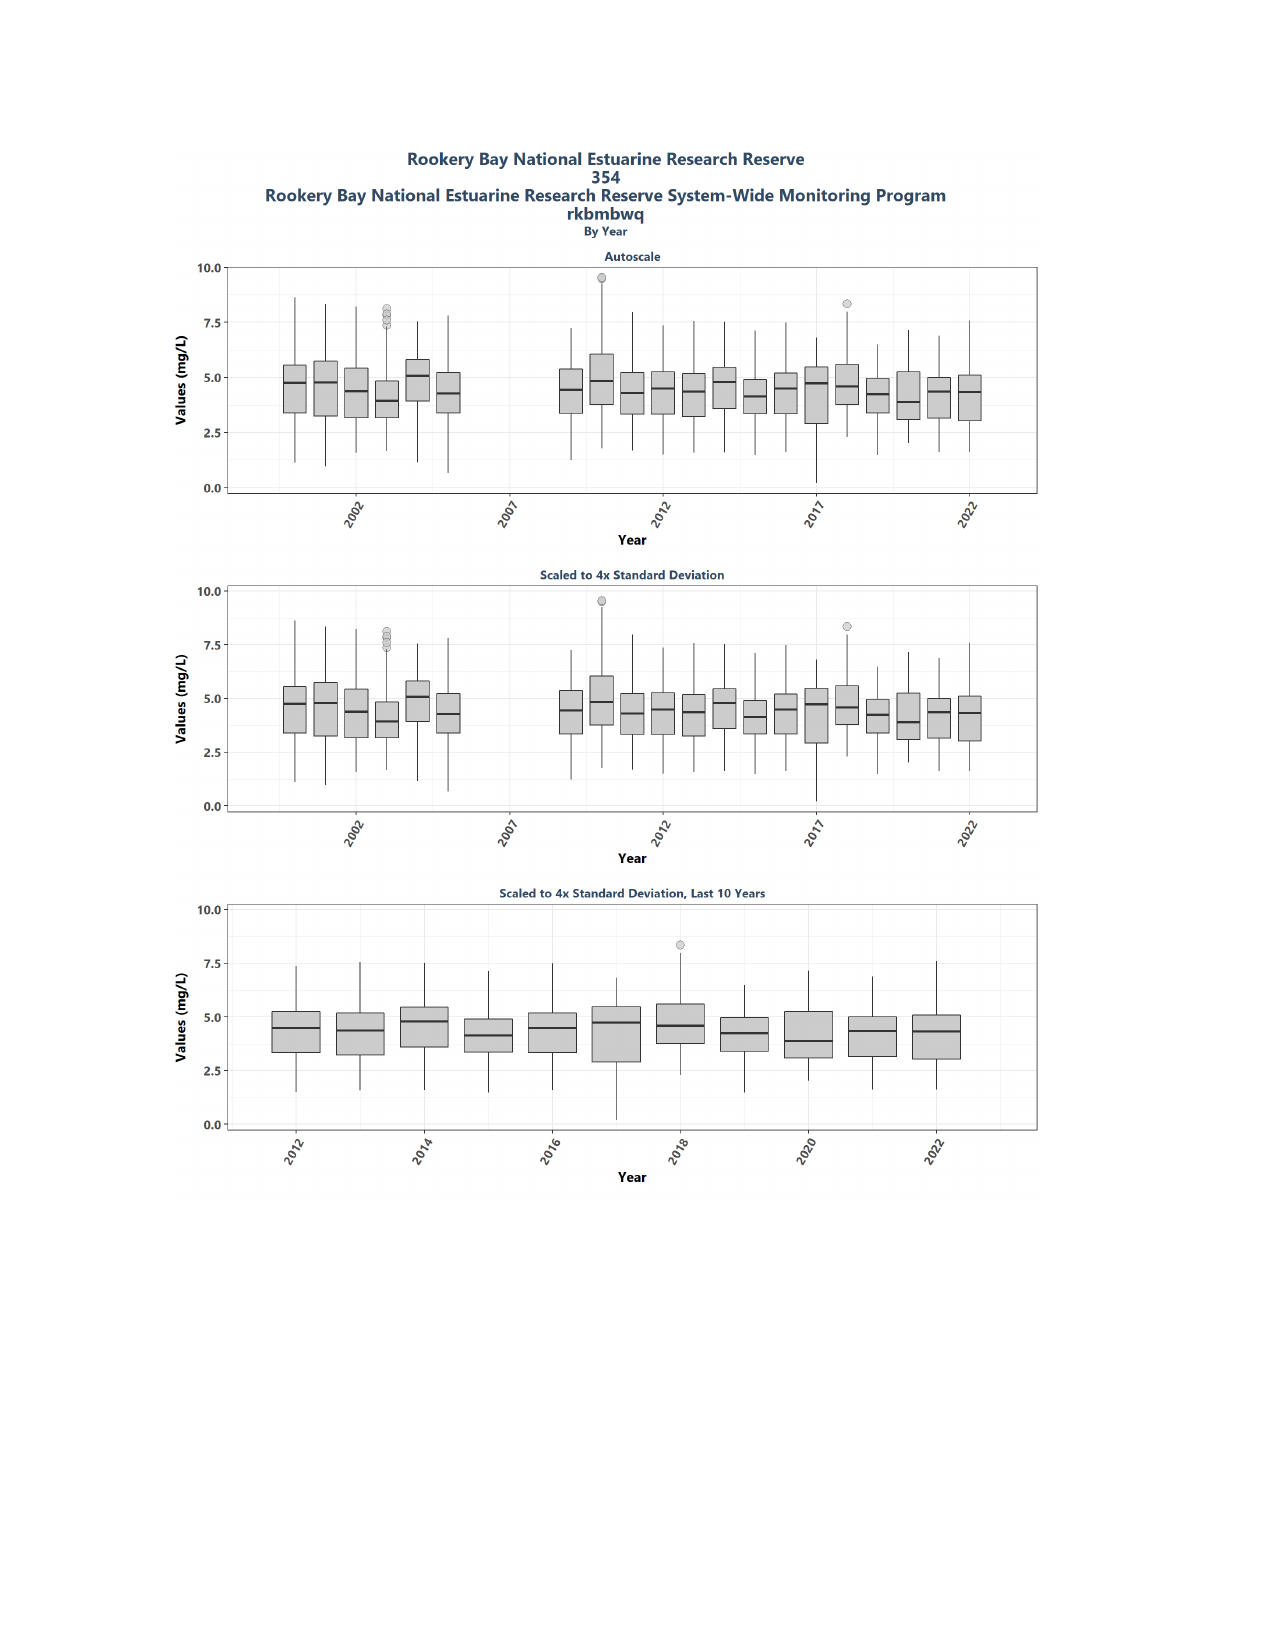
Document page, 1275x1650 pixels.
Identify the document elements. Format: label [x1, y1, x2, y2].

picture [168, 150, 1044, 1200]
